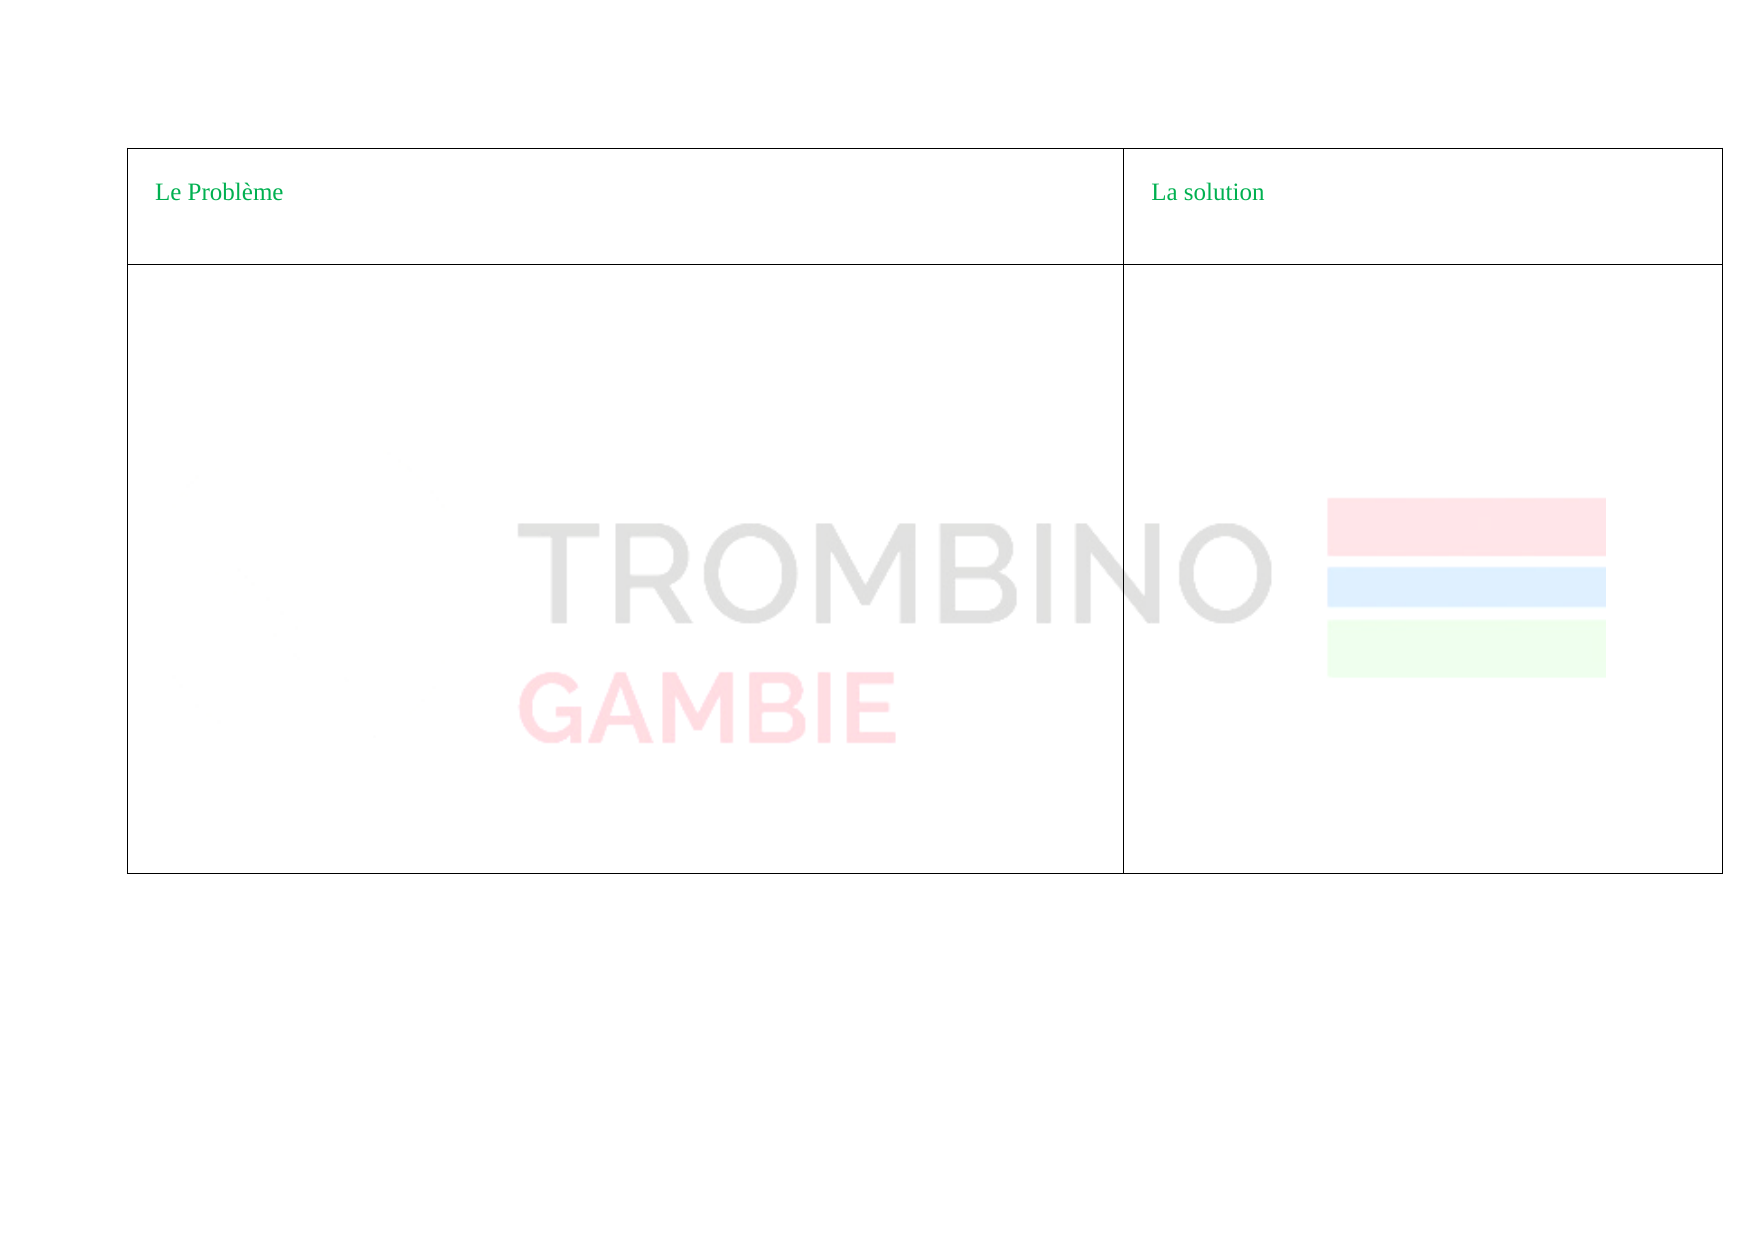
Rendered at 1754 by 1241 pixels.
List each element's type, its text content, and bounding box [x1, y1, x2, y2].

table_cell [1124, 265, 1722, 873]
table_header Le Problème [128, 149, 1123, 264]
table_cell [128, 265, 1123, 873]
table_header La solution [1124, 149, 1722, 264]
